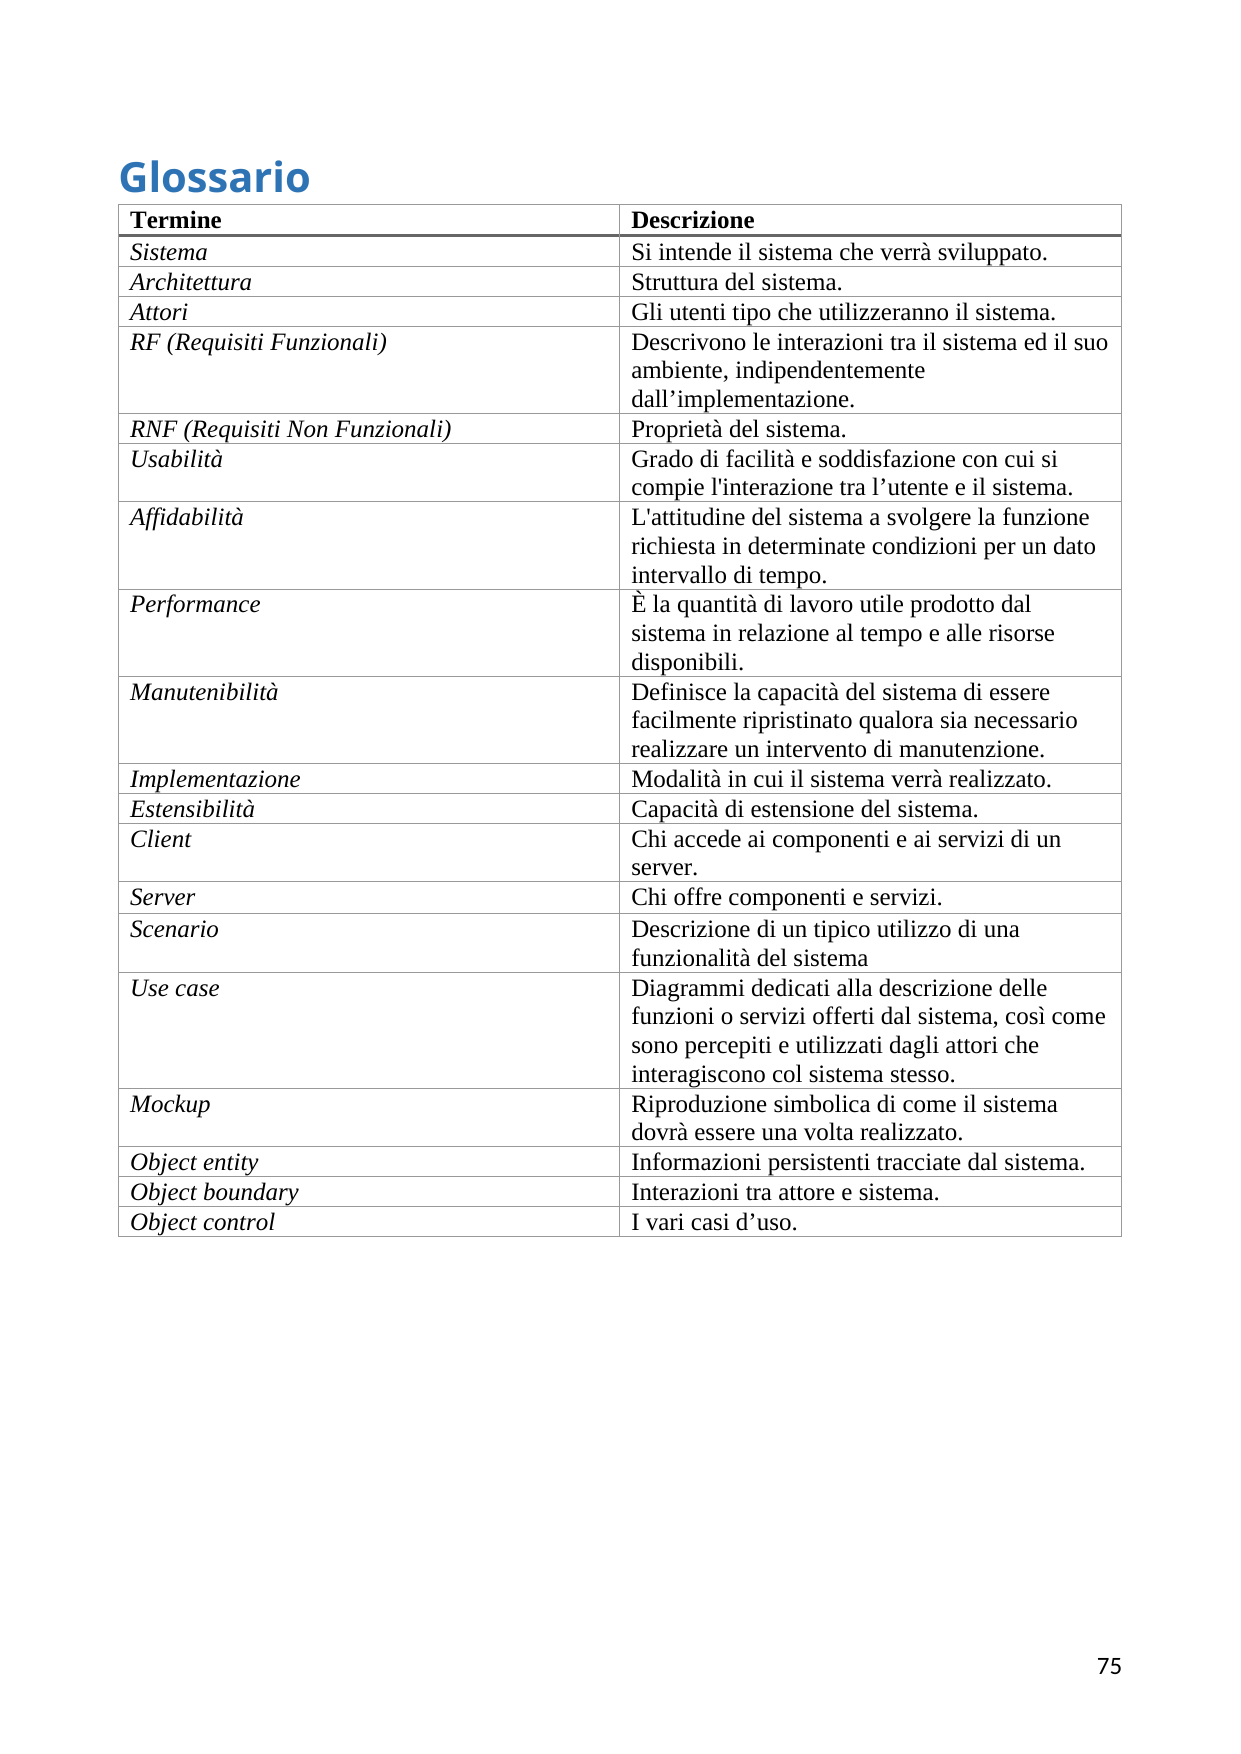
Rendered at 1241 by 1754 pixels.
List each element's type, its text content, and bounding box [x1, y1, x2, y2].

table_cell Capacità di estensione del sistema. [620, 794, 1121, 823]
table_cell Scenario [119, 914, 619, 972]
table_cell Modalità in cui il sistema verrà realizzato. [620, 764, 1121, 793]
table_cell RNF (Requisiti Non Funzionali) [119, 414, 619, 443]
table_cell È la quantità di lavoro utile prodotto dal sistema in relazione al tempo e alle risorse disponibili. [620, 590, 1121, 676]
table_cell Client [119, 824, 619, 881]
table_cell Usabilità [119, 444, 619, 501]
table_cell Chi offre componenti e servizi. [620, 882, 1121, 913]
table_cell Performance [119, 590, 619, 676]
table_cell Server [119, 882, 619, 913]
table_cell Proprietà del sistema. [620, 414, 1121, 443]
table_header Descrizione [620, 205, 1121, 234]
table_cell Use case [119, 973, 619, 1088]
table_cell Implementazione [119, 764, 619, 793]
table_cell Definisce la capacità del sistema di essere facilmente ripristinato qualora sia necessario realizzare un intervento di manutenzione. [620, 677, 1121, 763]
table_cell Descrizione di un tipico utilizzo di una funzionalità del sistema [620, 914, 1121, 972]
table_cell Descrivono le interazioni tra il sistema ed il suo ambiente, indipendentemente dall’implementazione. [620, 327, 1121, 413]
table_cell L'attitudine del sistema a svolgere la funzione richiesta in determinate condizioni per un dato intervallo di tempo. [620, 502, 1121, 588]
subtitle Glossario [118, 148, 1122, 204]
table_cell RF (Requisiti Funzionali) [119, 327, 619, 413]
table_cell Object entity [119, 1147, 619, 1176]
table_cell Affidabilità [119, 502, 619, 588]
table_cell Estensibilità [119, 794, 619, 823]
table_cell Architettura [119, 267, 619, 296]
table_cell Struttura del sistema. [620, 267, 1121, 296]
table_cell Mockup [119, 1089, 619, 1146]
table_cell Diagrammi dedicati alla descrizione delle funzioni o servizi offerti dal sistema, così come sono percepiti e utilizzati dagli attori che interagiscono col sistema stesso. [620, 973, 1121, 1088]
table_cell Gli utenti tipo che utilizzeranno il sistema. [620, 297, 1121, 326]
table_cell Sistema [119, 237, 619, 266]
table_cell Si intende il sistema che verrà sviluppato. [620, 237, 1121, 266]
table_cell Manutenibilità [119, 677, 619, 763]
table_header Termine [119, 205, 619, 234]
table_cell Attori [119, 297, 619, 326]
table_cell Informazioni persistenti tracciate dal sistema. [620, 1147, 1121, 1176]
table_cell Object boundary [119, 1177, 619, 1206]
table_cell Interazioni tra attore e sistema. [620, 1177, 1121, 1206]
table_cell Chi accede ai componenti e ai servizi di un server. [620, 824, 1121, 881]
table_cell Grado di facilità e soddisfazione con cui si compie l'interazione tra l’utente e il sistema. [620, 444, 1121, 501]
table_cell I vari casi d’uso. [620, 1207, 1121, 1236]
table_cell Riproduzione simbolica di come il sistema dovrà essere una volta realizzato. [620, 1089, 1121, 1146]
table_cell Object control [119, 1207, 619, 1236]
